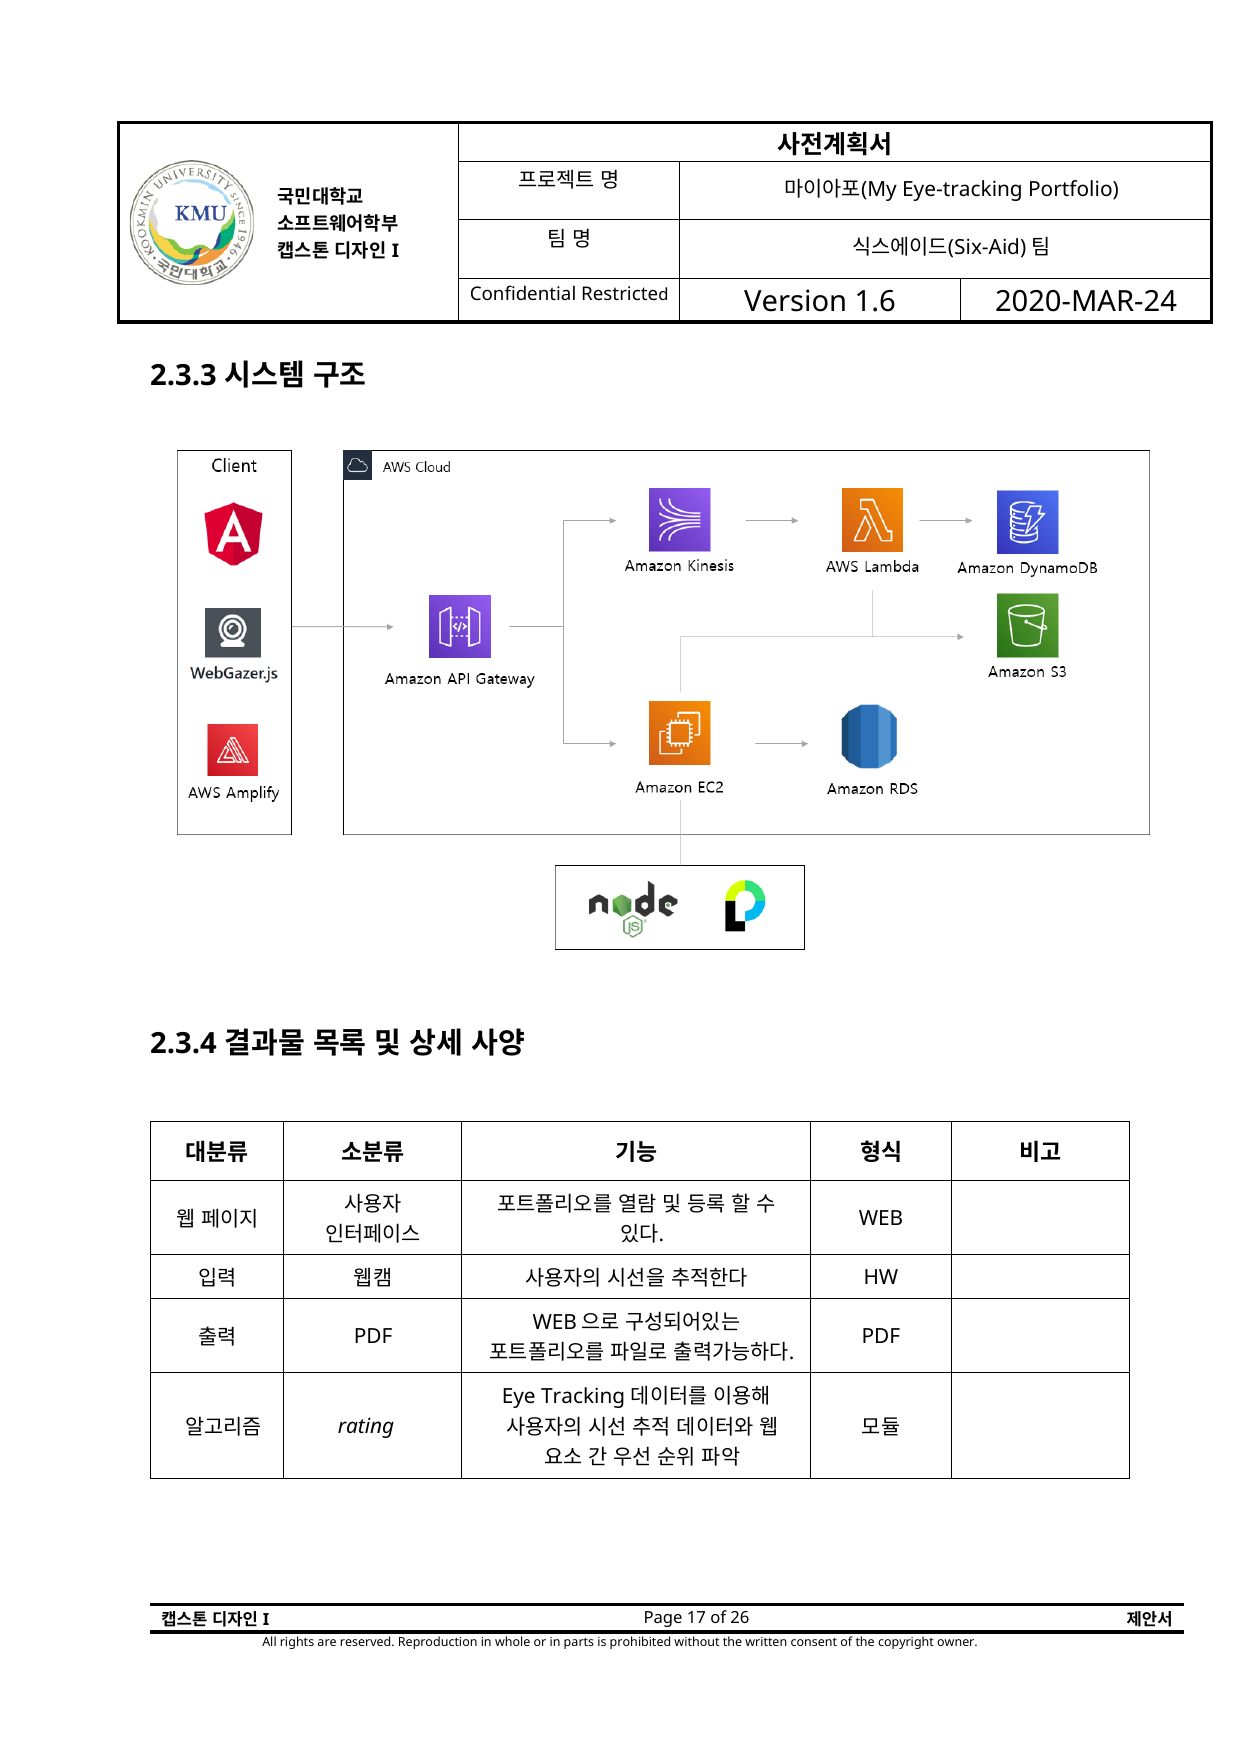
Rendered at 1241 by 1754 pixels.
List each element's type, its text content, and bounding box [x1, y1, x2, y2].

table_header 비고 [952, 1122, 1129, 1180]
table_cell 알고리즘 [151, 1373, 283, 1477]
table_cell 포트폴리오를 열람 및 등록 할 수 있다. [462, 1181, 810, 1254]
table_cell 웹 페이지 [151, 1181, 283, 1254]
table_cell 입력 [151, 1255, 283, 1298]
table_cell 웹캠 [284, 1255, 461, 1298]
subtitle 2.3.4 결과물 목록 및 상세 사양 [150, 1019, 1090, 1096]
table_cell [952, 1181, 1129, 1254]
table_header 소분류 [284, 1122, 461, 1180]
table_cell HW [811, 1255, 951, 1298]
table_cell 모듈 [811, 1373, 951, 1477]
table_cell Eye Tracking 데이터를 이용해 사용자의 시선 추적 데이터와 웹 요소 간 우선 순위 파악 [462, 1373, 810, 1477]
table_header 대분류 [151, 1122, 283, 1180]
table_cell PDF [284, 1299, 461, 1372]
table_cell [952, 1373, 1129, 1477]
table_cell 출력 [151, 1299, 283, 1372]
table_header 형식 [811, 1122, 951, 1180]
picture [150, 427, 1159, 966]
table_cell PDF [811, 1299, 951, 1372]
table_cell WEB [811, 1181, 951, 1254]
picture [129, 160, 254, 285]
subtitle 2.3.3 시스템 구조 [150, 352, 1090, 394]
table_cell 사용자 인터페이스 [284, 1181, 461, 1254]
table_header 기능 [462, 1122, 810, 1180]
table_cell [952, 1255, 1129, 1298]
table_cell [952, 1299, 1129, 1372]
table_cell rating [284, 1373, 461, 1477]
table_cell WEB으로 구성되어있는 포트폴리오를 파일로 출력가능하다. [462, 1299, 810, 1372]
table_cell 사용자의 시선을 추적한다 [462, 1255, 810, 1298]
